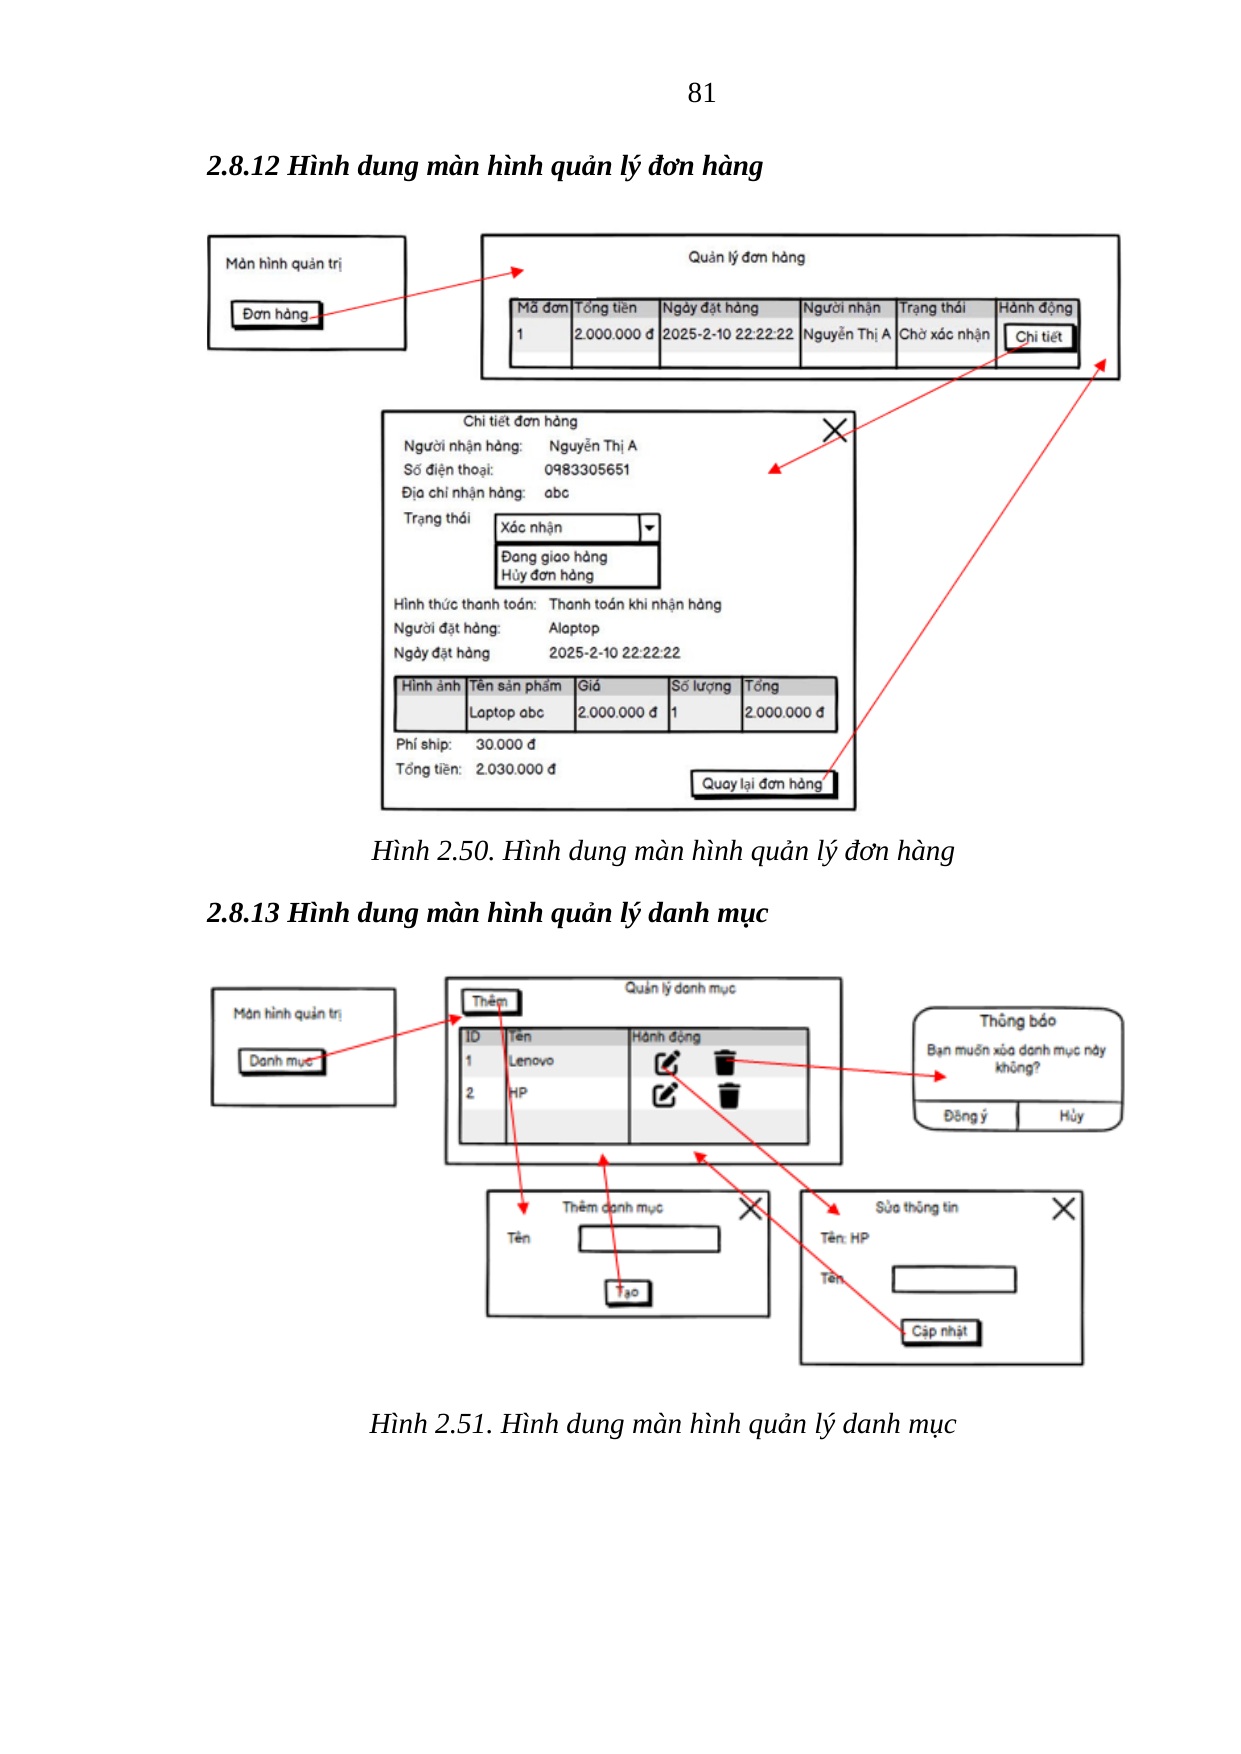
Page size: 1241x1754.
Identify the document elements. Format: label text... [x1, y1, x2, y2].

subtitle Hình dung màn hình quản lý đơn hàng [207, 148, 1122, 181]
picture [206, 958, 1131, 1390]
picture [206, 210, 1123, 816]
subtitle Hình dung màn hình quản lý danh mục [207, 896, 1122, 929]
